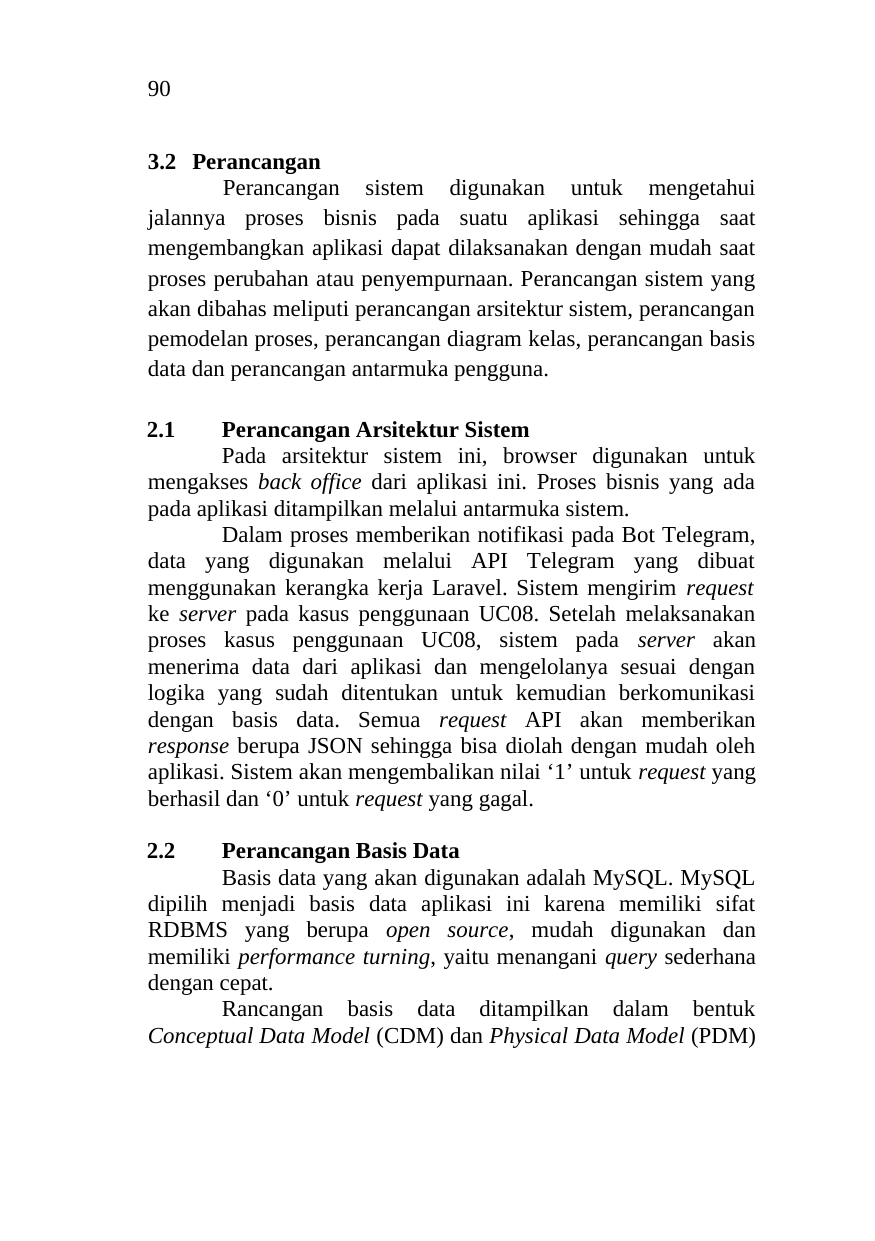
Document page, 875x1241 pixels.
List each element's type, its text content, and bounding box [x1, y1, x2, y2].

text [148, 996, 756, 1048]
text Dalam proses memberikan notifikasi pada Bot Telegram, data yang digunakan melalui API Telegram yang dibuat menggunakan kerangka kerja Laravel. Sistem mengirim request ke server pada kasus penggunaan UC08. Setelah melaksanakan proses kasus penggunaan UC08, sistem pada server akan menerima data dari aplikasi dan mengelolanya sesuai dengan logika yang sudah ditentukan untuk kemudian berkomunikasi dengan basis data. Semua request API akan memberikan response berupa JSON sehingga bisa diolah dengan mudah oleh aplikasi. Sistem akan mengembalikan nilai ‘1’ untuk request yang berhasil dan ‘0’ untuk request yang gagal. [148, 521, 756, 811]
text Basis data yang akan digunakan adalah MySQL. MySQL dipilih menjadi basis data aplikasi ini karena memiliki sifat RDBMS yang berupa open source, mudah digunakan dan memiliki performance turning, yaitu menangani query sederhana dengan cepat. [148, 864, 756, 996]
subtitle Perancangan [148, 148, 756, 174]
text Perancangan sistem digunakan untuk mengetahui jalannya proses bisnis pada suatu aplikasi sehingga saat mengembangkan aplikasi dapat dilaksanakan dengan mudah saat proses perubahan atau penyempurnaan. Perancangan sistem yang akan dibahas meliputi perancangan arsitektur sistem, perancangan pemodelan proses, perancangan diagram kelas, perancangan basis data dan perancangan antarmuka pengguna. [148, 174, 756, 382]
text Pada arsitektur sistem ini, browser digunakan untuk mengakses back office dari aplikasi ini. Proses bisnis yang ada pada aplikasi ditampilkan melalui antarmuka sistem. [148, 442, 756, 521]
subtitle Perancangan Arsitektur Sistem [147, 416, 756, 442]
subtitle Perancangan Basis Data [147, 837, 756, 864]
